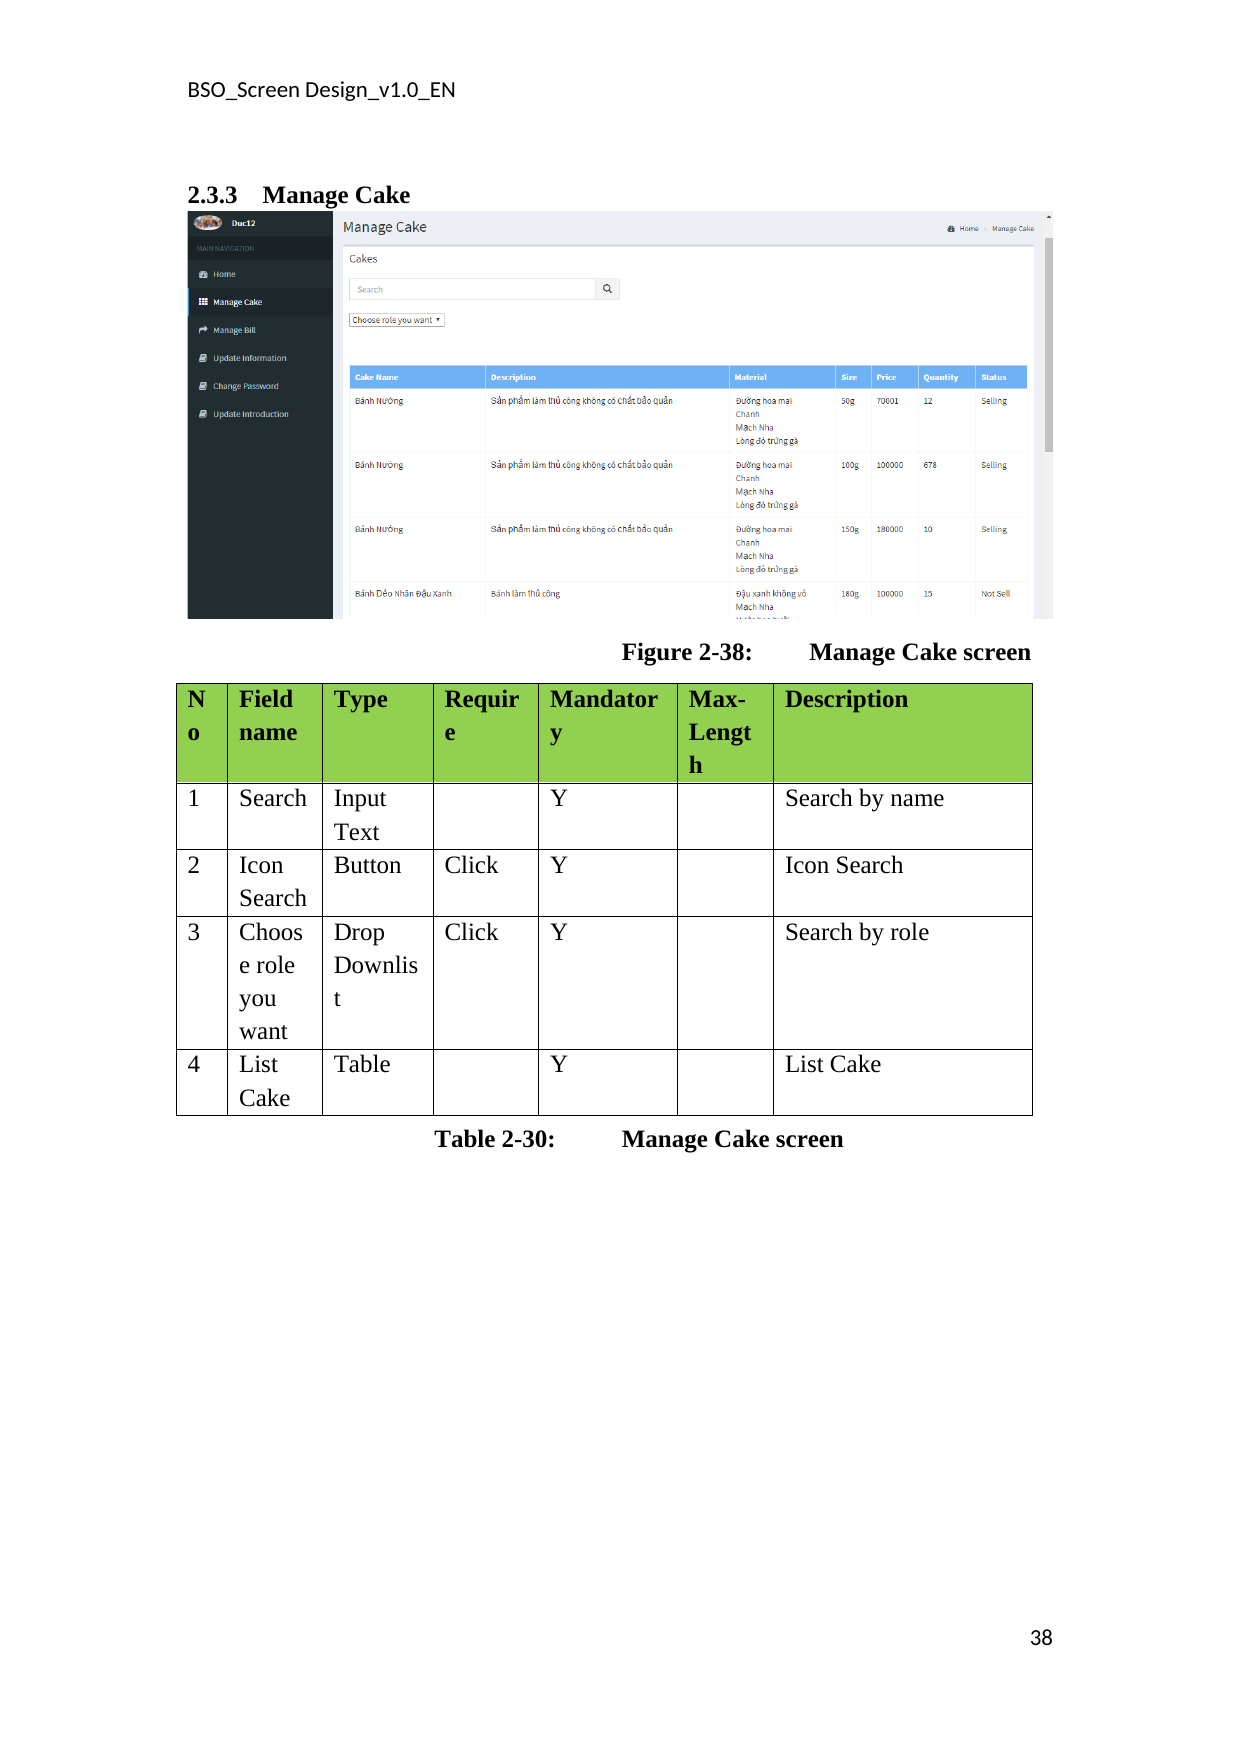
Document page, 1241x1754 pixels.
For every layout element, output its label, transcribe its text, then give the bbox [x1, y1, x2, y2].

table_cell Icon Search [228, 850, 322, 916]
table_cell Y [539, 917, 677, 1048]
table_cell 3 [177, 917, 227, 1048]
table_header No [177, 684, 227, 782]
table_cell Choose role you want [228, 917, 322, 1048]
table_cell [678, 917, 773, 1048]
table_header Type [323, 684, 433, 782]
table_cell [434, 1050, 538, 1115]
table_cell Click [434, 917, 538, 1048]
table_cell Button [323, 850, 433, 916]
table_cell [678, 784, 773, 849]
table_cell Icon Search [774, 850, 1032, 916]
subtitle Manage Cake [187, 180, 1053, 209]
table_cell [678, 1050, 773, 1115]
table_cell Y [539, 1050, 677, 1115]
table_cell 4 [177, 1050, 227, 1115]
table_cell 2 [177, 850, 227, 916]
table_cell Click [434, 850, 538, 916]
table_cell [678, 850, 773, 916]
table_cell Table [323, 1050, 433, 1115]
table_cell [434, 784, 538, 849]
table_header Description [774, 684, 1032, 782]
table_cell 1 [177, 784, 227, 849]
table_header Require [434, 684, 538, 782]
table_cell Search by name [774, 784, 1032, 849]
picture [187, 211, 1053, 619]
table_cell Search [228, 784, 322, 849]
table_cell List Cake [774, 1050, 1032, 1115]
table_cell Y [539, 850, 677, 916]
table_header Mandatory [539, 684, 677, 782]
table_cell Drop Downlist [323, 917, 433, 1048]
table_cell Search by role [774, 917, 1032, 1048]
text Manage Cake screen [600, 637, 1053, 666]
table_header Max-Length [678, 684, 773, 782]
table_cell Y [539, 784, 677, 849]
table_header Field name [228, 684, 322, 782]
text Manage Cake screen [225, 1124, 1053, 1153]
table_cell Input Text [323, 784, 433, 849]
table_cell List Cake [228, 1050, 322, 1115]
